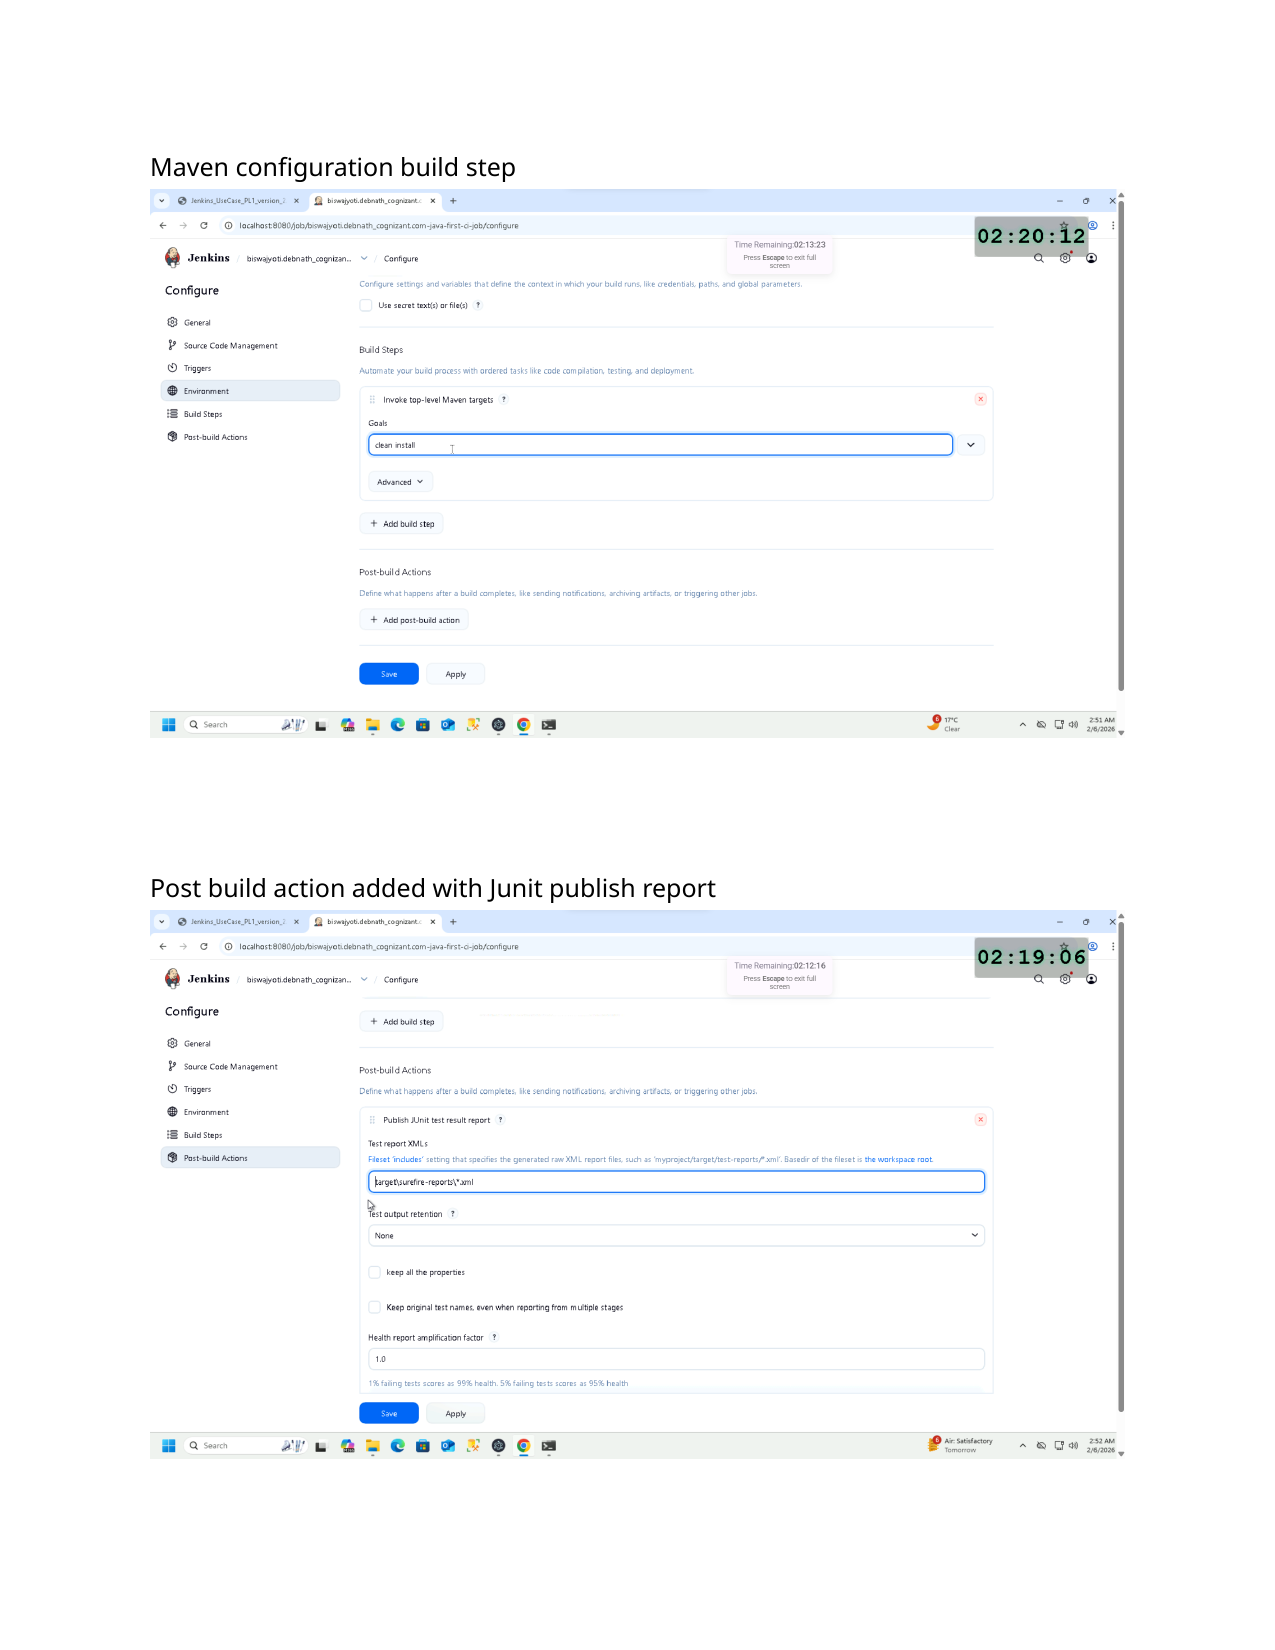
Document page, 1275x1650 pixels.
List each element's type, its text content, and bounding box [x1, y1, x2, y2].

picture [150, 910, 1125, 1459]
text Post build action added with Junit publish report [150, 871, 1125, 910]
text Maven configuration build step [150, 150, 1125, 189]
picture [150, 189, 1125, 738]
